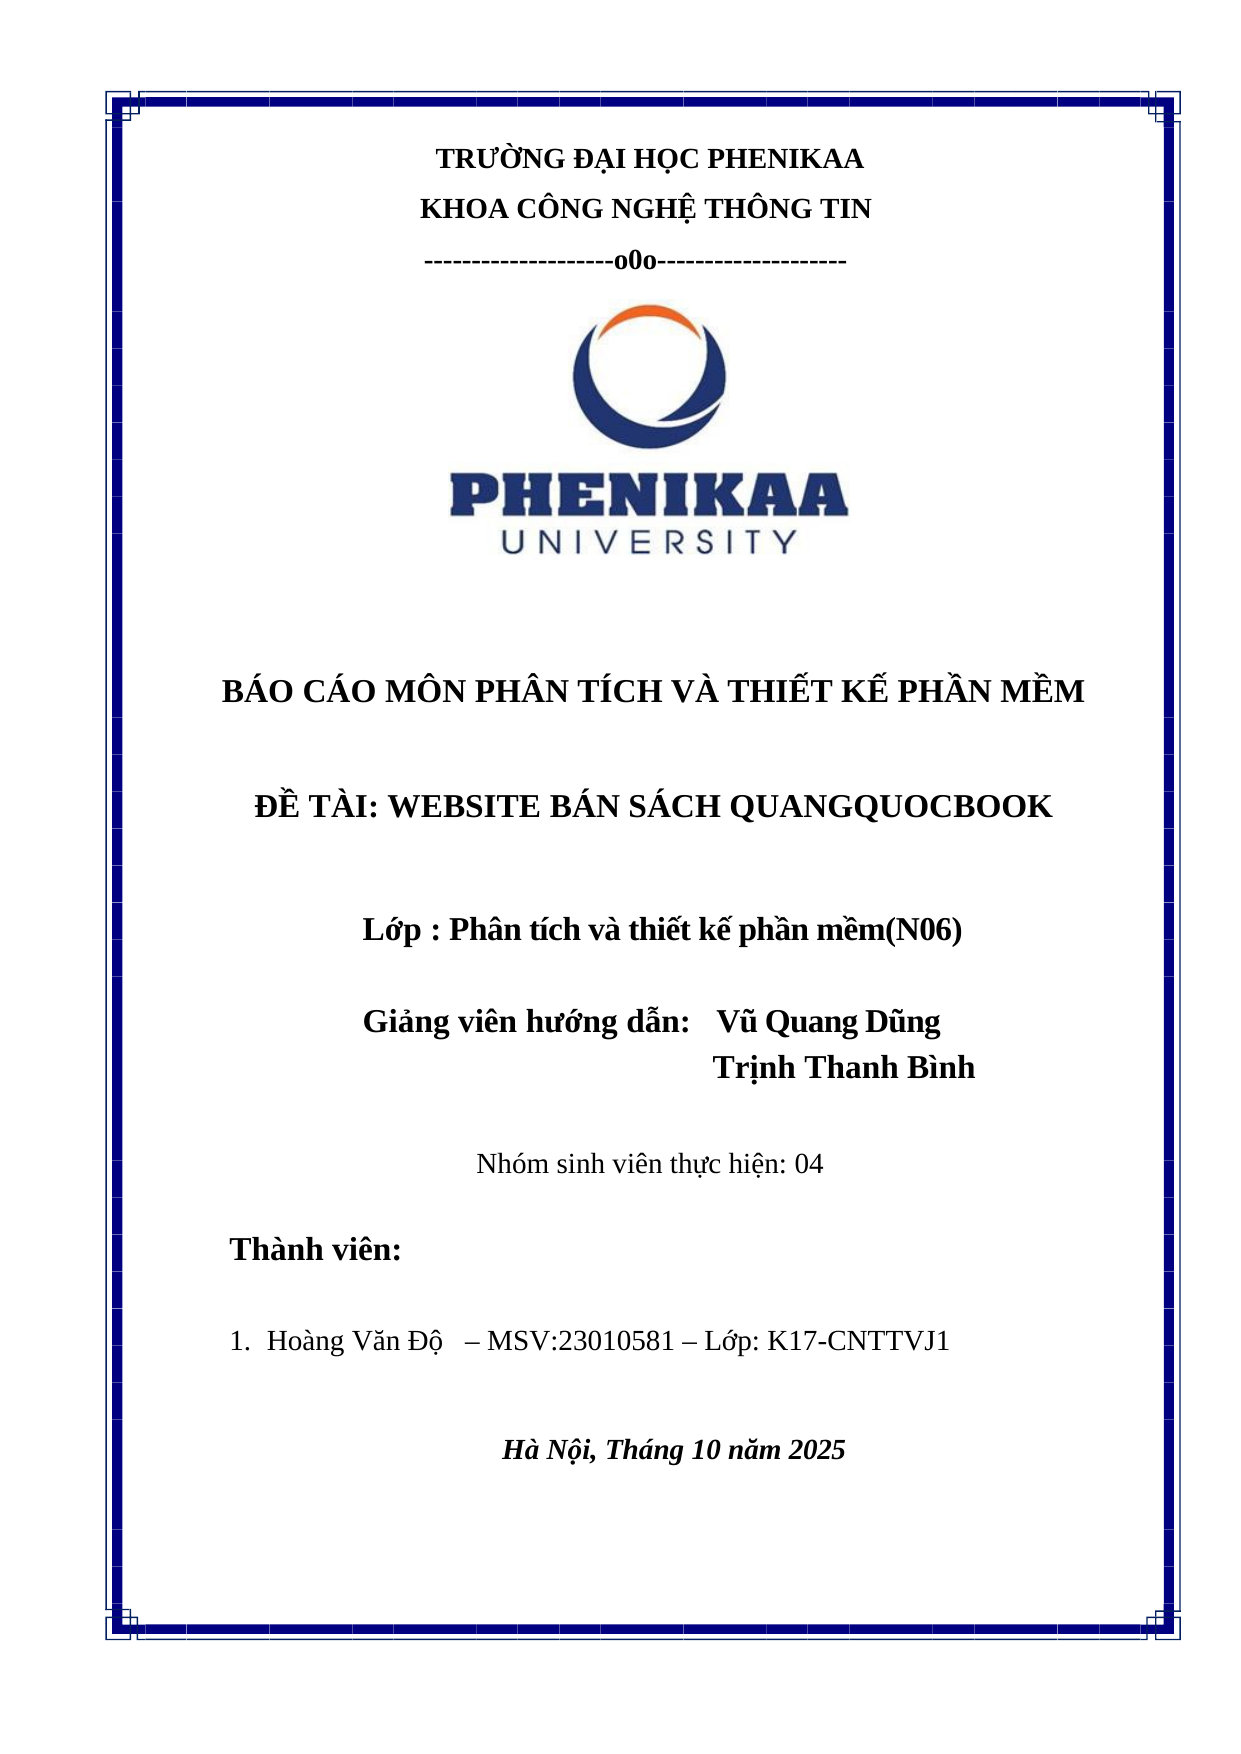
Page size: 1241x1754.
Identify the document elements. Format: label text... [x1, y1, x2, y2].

title BÁO CÁO MÔN PHÂN TÍCH VÀ THIẾT KẾ PHẦN MỀM [216, 671, 1092, 710]
list Hoàng Văn Độ – MSV:23010581 – Lớp: K17-CNTTVJ1 [229, 1323, 1157, 1357]
subtitle TRƯỜNG ĐẠI HỌC PHENIKAA [423, 141, 876, 174]
subtitle KHOA CÔNG NGHỆ THÔNG TIN [379, 192, 876, 225]
text Hà Nội, Tháng 10 năm 2025 [267, 1432, 1074, 1466]
text Giảng viên hướng dẫn: Vũ Quang Dũng [154, 1001, 1157, 1039]
text Nhóm sinh viên thực hiện: 04 [349, 1147, 951, 1180]
text Trịnh Thanh Bình [154, 1047, 1157, 1085]
title ĐỀ TÀI: WEBSITE BÁN SÁCH QUANGQUOCBOOK [216, 786, 1092, 825]
text Thành viên: [154, 1230, 1157, 1268]
text Lớp : Phân tích và thiết kế phần mềm(N06) [154, 909, 1157, 947]
subtitle --------------------o0o-------------------- [423, 242, 876, 276]
picture [448, 299, 851, 560]
